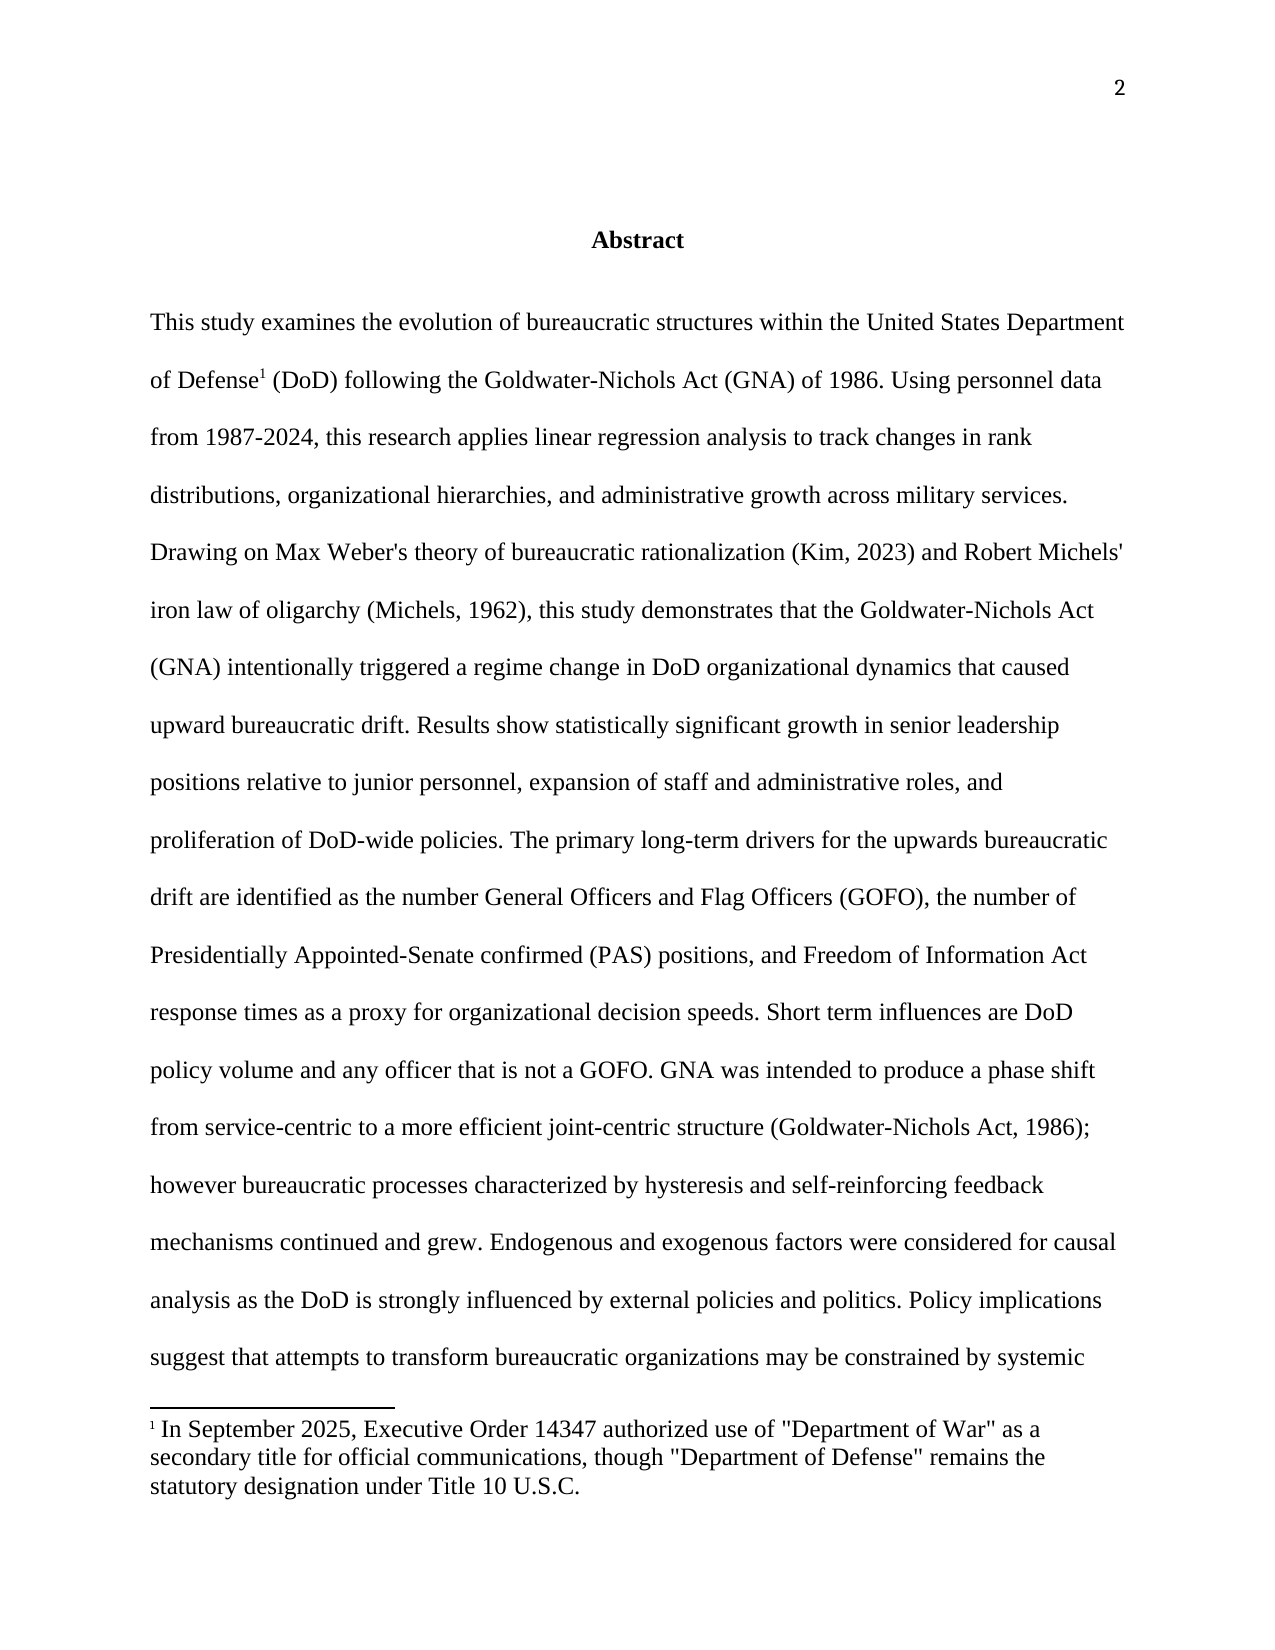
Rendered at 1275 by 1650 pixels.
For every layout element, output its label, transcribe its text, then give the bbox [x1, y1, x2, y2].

subtitle Abstract [150, 225, 1125, 254]
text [150, 307, 1125, 1371]
